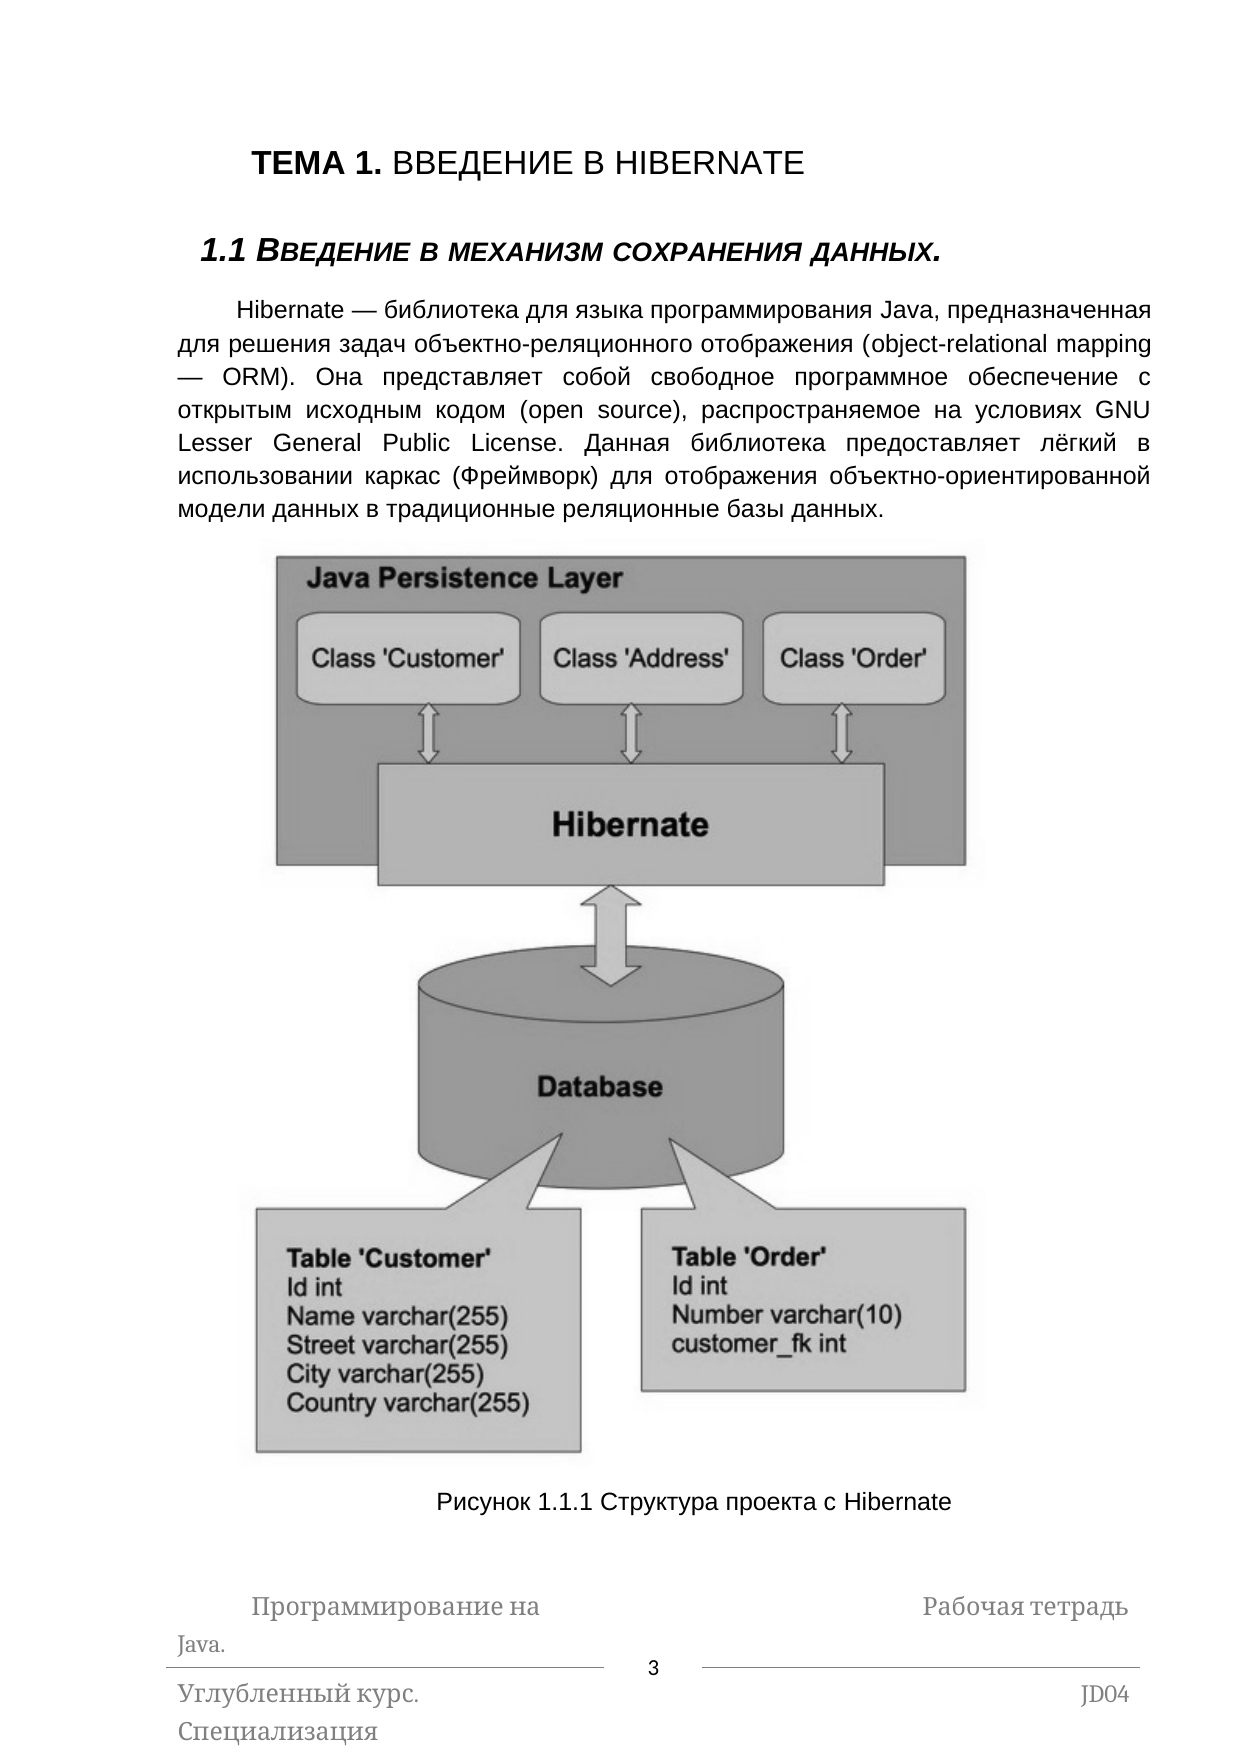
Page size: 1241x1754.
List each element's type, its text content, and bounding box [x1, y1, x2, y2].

text 1.1 Введение в механизм сохранения данных. [200, 231, 1152, 269]
text Тема 1. Введение в hibernate [177, 143, 1152, 182]
text Рисунок 1.1.1 Структура проекта с Hibernate [177, 1487, 1152, 1515]
text Hibernate — библиотека для языка программирования Java, предназначенная для решения задач объектно-реляционного отображения (object-relational mapping — ORM). Она представляет собой свободное программное обеспечение с открытым исходным кодом (open source), распространяемое на условиях GNU Lesser General Public License. Данная библиотека предоставляет лёгкий в использовании каркас (Фреймворк) для отображения объектно-ориентированной модели данных в традиционные реляционные базы данных. [177, 296, 1152, 522]
